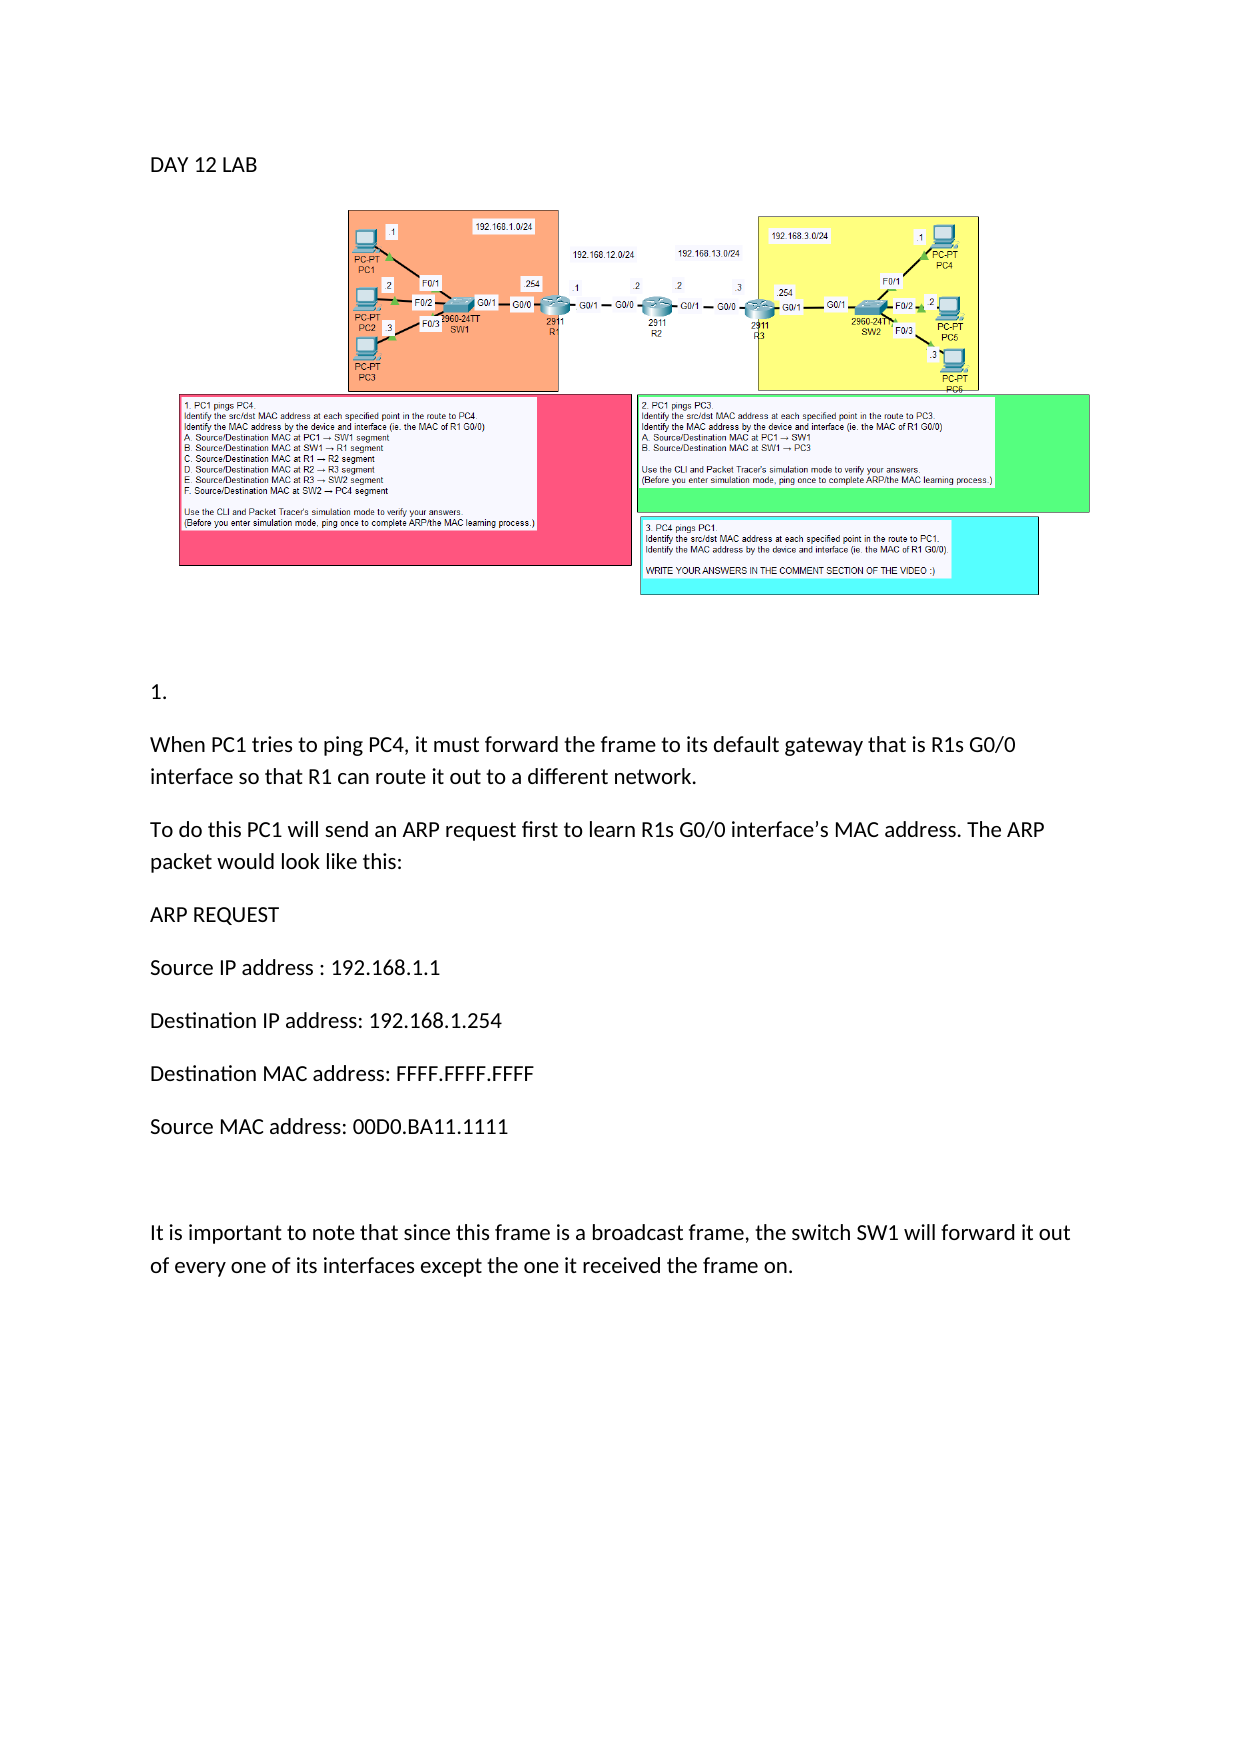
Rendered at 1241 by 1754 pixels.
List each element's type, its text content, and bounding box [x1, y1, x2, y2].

text It is important to note that since this frame is a broadcast frame, the switch SW1 will forward it out of every one of its interfaces except the one it received the frame on. [150, 1218, 1090, 1279]
text Source IP address : 192.168.1.1 [150, 953, 1090, 981]
text Destination MAC address: FFFF.FFFF.FFFF [150, 1059, 1090, 1087]
text Source MAC address: 00D0.BA11.1111 [150, 1112, 1090, 1141]
text Destination IP address: 192.168.1.254 [150, 1006, 1090, 1034]
text DAY 12 LAB [150, 150, 1090, 178]
text When PC1 tries to ping PC4, it must forward the frame to its default gateway that is R1s G0/0 interface so that R1 can route it out to a different network. [150, 730, 1090, 790]
text To do this PC1 will send an ARP request first to learn R1s G0/0 interface’s MAC address. The ARP packet would look like this: [150, 815, 1090, 875]
text 1. [150, 677, 1090, 705]
text ARP REQUEST [150, 900, 1090, 928]
